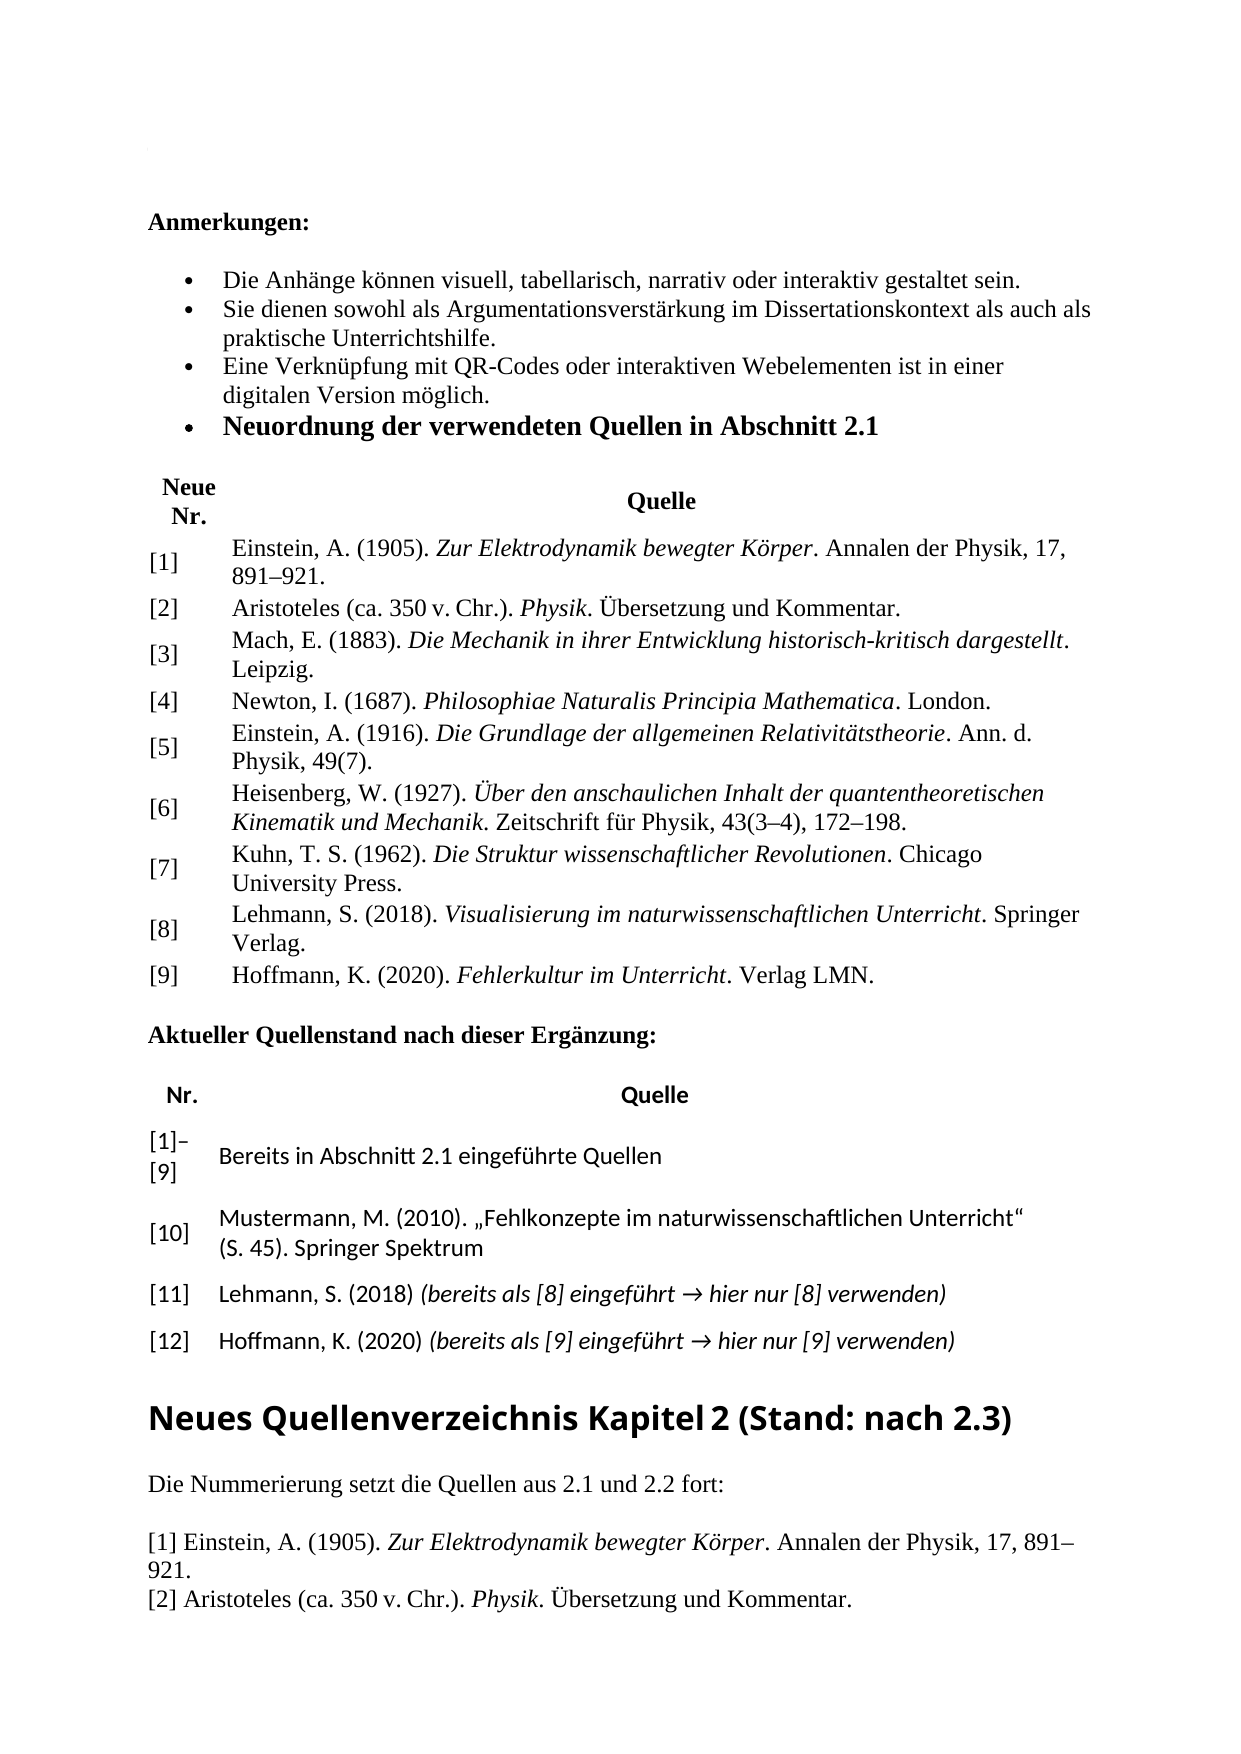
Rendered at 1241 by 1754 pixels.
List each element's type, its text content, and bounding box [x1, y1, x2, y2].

table_cell [9] [148, 959, 230, 991]
table_cell Aristoteles (ca. 350 v. Chr.). Physik. Übersetzung und Kommentar. [230, 592, 1093, 624]
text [148, 1527, 1093, 1613]
list Die Anhänge können visuell, tabellarisch, narrativ oder interaktiv gestaltet sein. [185, 265, 1093, 294]
list Neuordnung der verwendeten Quellen in Abschnitt 2.1 [185, 409, 1093, 441]
table_cell Einstein, A. (1905). Zur Elektrodynamik bewegter Körper. Annalen der Physik, 17, 891–921. [230, 531, 1093, 592]
text Anmerkungen: [148, 207, 1093, 236]
table_cell [7] [148, 838, 230, 898]
table_header Nr. [148, 1078, 217, 1124]
table_cell Einstein, A. (1916). Die Grundlage der allgemeinen Relativitätstheorie. Ann. d. Physik, 49(7). [230, 716, 1093, 777]
table_cell [6] [148, 777, 230, 837]
text Die Nummerierung setzt die Quellen aus 2.1 und 2.2 fort: [148, 1469, 1093, 1498]
text Aktueller Quellenstand nach dieser Ergänzung: [148, 1020, 1093, 1048]
table_header Quelle [217, 1078, 1093, 1124]
table_cell Lehmann, S. (2018) (bereits als [8] eingeführt → hier nur [8] verwenden) [217, 1277, 1093, 1323]
table_cell [1] [148, 531, 230, 592]
table_cell [11] [148, 1277, 217, 1323]
table_header Quelle [230, 471, 1093, 531]
table_header Neue Nr. [148, 471, 230, 531]
list Eine Verknüpfung mit QR-Codes oder interaktiven Webelementen ist in einer digitalen Version möglich. [185, 351, 1093, 409]
table_cell [12] [148, 1323, 217, 1369]
table_cell [5] [148, 716, 230, 777]
table_cell [8] [148, 898, 230, 959]
table_cell Heisenberg, W. (1927). Über den anschaulichen Inhalt der quantentheoretischen Kinematik und Mechanik. Zeitschrift für Physik, 43(3–4), 172–198. [230, 777, 1093, 837]
table_cell [4] [148, 684, 230, 716]
table_cell [1]–[9] [148, 1124, 217, 1200]
table_cell Hoffmann, K. (2020) (bereits als [9] eingeführt → hier nur [9] verwenden) [217, 1323, 1093, 1369]
table_cell Mach, E. (1883). Die Mechanik in ihrer Entwicklung historisch-kritisch dargestellt. Leipzig. [230, 624, 1093, 684]
list Sie dienen sowohl als Argumentationsverstärkung im Dissertationskontext als auch als praktische Unterrichtshilfe. [185, 294, 1093, 351]
table_cell [3] [148, 624, 230, 684]
table_cell [2] [148, 592, 230, 624]
table_cell Bereits in Abschnitt 2.1 eingeführte Quellen [217, 1124, 1093, 1200]
table_cell Newton, I. (1687). Philosophiae Naturalis Principia Mathematica. London. [230, 684, 1093, 716]
table_cell Kuhn, T. S. (1962). Die Struktur wissenschaftlicher Revolutionen. Chicago University Press. [230, 838, 1093, 898]
table_cell Lehmann, S. (2018). Visualisierung im naturwissenschaftlichen Unterricht. Springer Verlag. [230, 898, 1093, 959]
table_cell Hoffmann, K. (2020). Fehlerkultur im Unterricht. Verlag LMN. [230, 959, 1093, 991]
table_cell Mustermann, M. (2010). „Fehlkonzepte im naturwissenschaftlichen Unterricht“ (S. 45). Springer Spektrum [217, 1200, 1093, 1277]
table_cell [10] [148, 1200, 217, 1277]
subtitle Neues Quellenverzeichnis Kapitel 2 (Stand: nach 2.3) [148, 1394, 1093, 1440]
